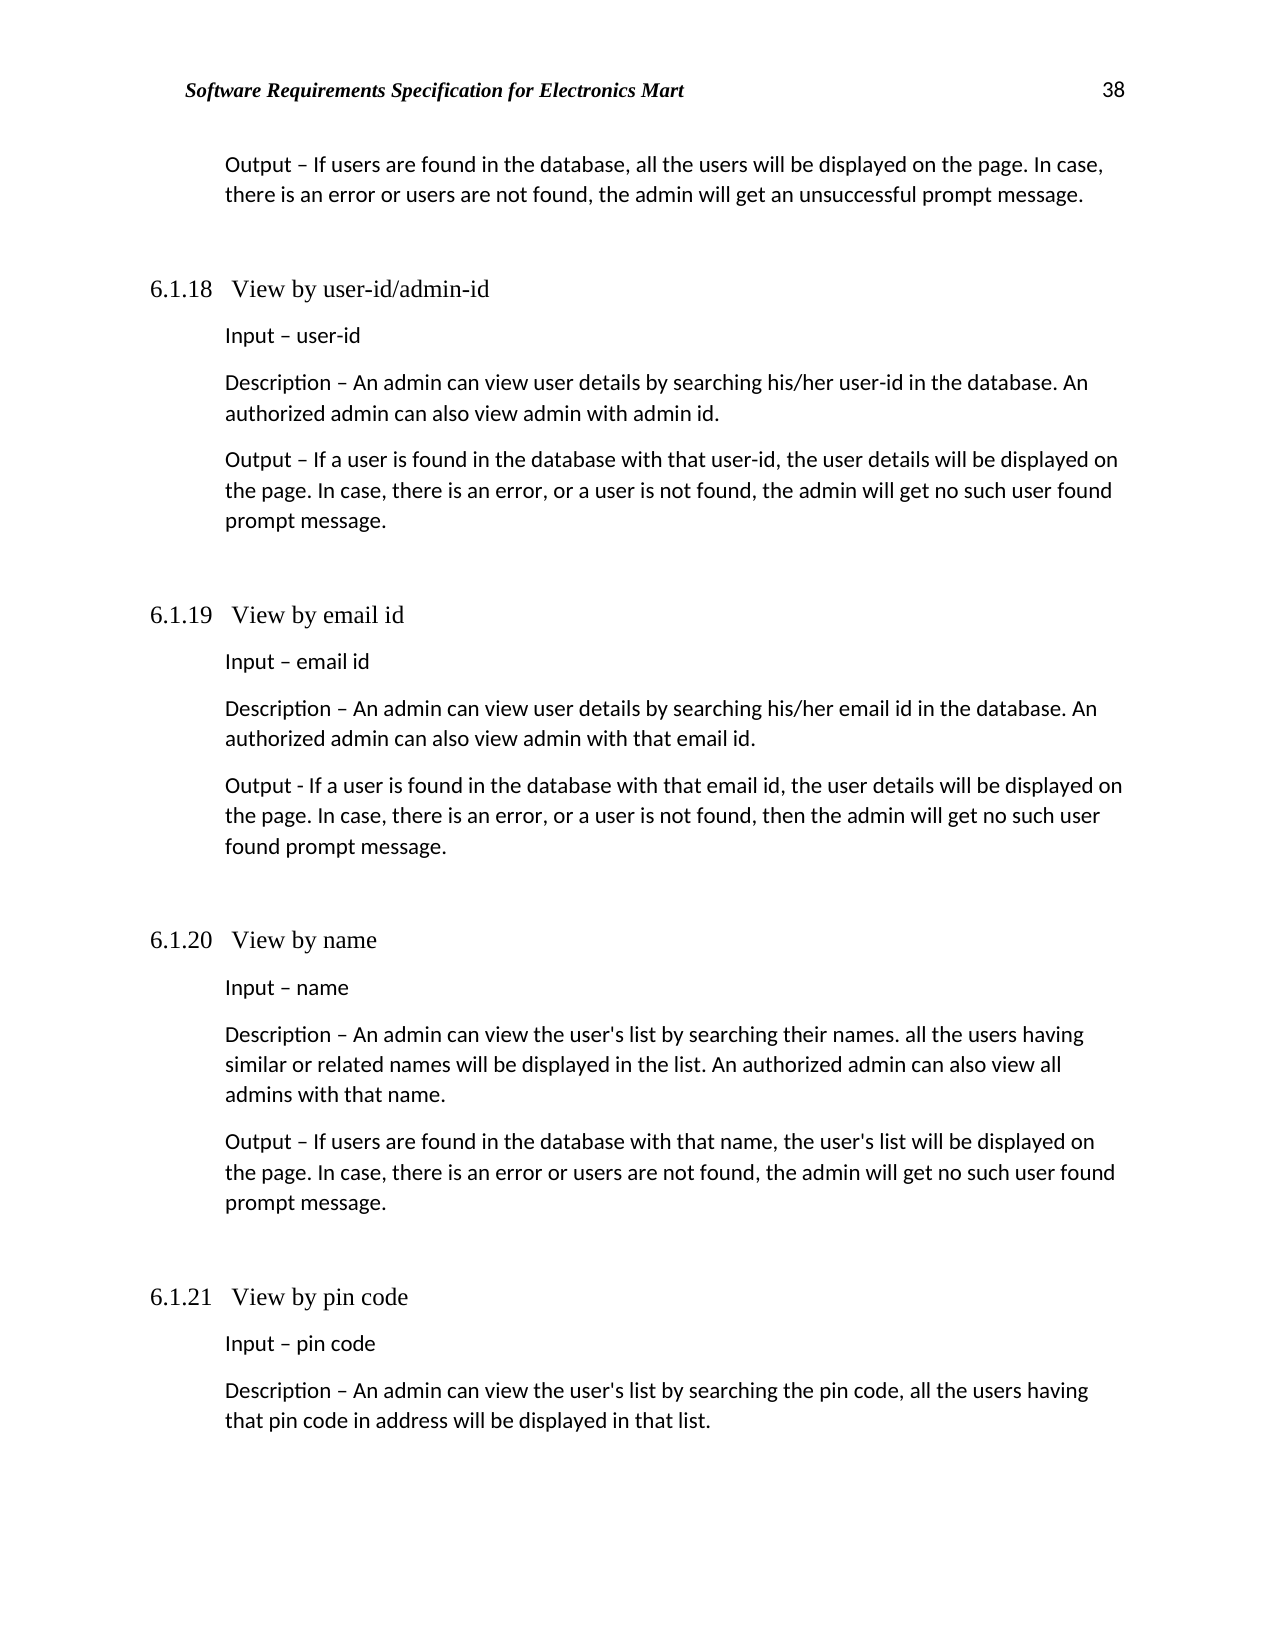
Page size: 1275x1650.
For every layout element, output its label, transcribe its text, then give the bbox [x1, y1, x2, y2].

text Input – user-id [225, 322, 1125, 350]
text Description – An admin can view user details by searching his/her user-id in the database. An authorized admin can also view admin with admin id. [225, 368, 1125, 427]
text Description – An admin can view the user's list by searching the pin code, all the users having that pin code in address will be displayed in that list. [225, 1376, 1125, 1434]
text Output – If users are found in the database, all the users will be displayed on the page. In case, there is an error or users are not found, the admin will get an unsuccessful prompt message. [225, 150, 1125, 208]
text 6.1.20 View by name [150, 926, 1125, 954]
text Description – An admin can view the user's list by searching their names. all the users having similar or related names will be displayed in the list. An authorized admin can also view all admins with that name. [225, 1020, 1125, 1109]
text Description – An admin can view user details by searching his/her email id in the database. An authorized admin can also view admin with that email id. [225, 694, 1125, 753]
text 6.1.21 View by pin code [150, 1282, 1125, 1310]
text Input – pin code [225, 1329, 1125, 1357]
text Output - If a user is found in the database with that email id, the user details will be displayed on the page. In case, there is an error, or a user is not found, then the admin will get no such user found prompt message. [225, 771, 1125, 860]
text 6.1.18 View by user-id/admin-id [150, 274, 1125, 303]
text Input – email id [225, 647, 1125, 676]
text Output – If users are found in the database with that name, the user's list will be displayed on the page. In case, there is an error or users are not found, the admin will get no such user found prompt message. [225, 1127, 1125, 1216]
text Output – If a user is found in the database with that user-id, the user details will be displayed on the page. In case, there is an error, or a user is not found, the admin will get no such user found prompt message. [225, 446, 1125, 534]
text Input – name [225, 973, 1125, 1001]
text 6.1.19 View by email id [150, 600, 1125, 628]
